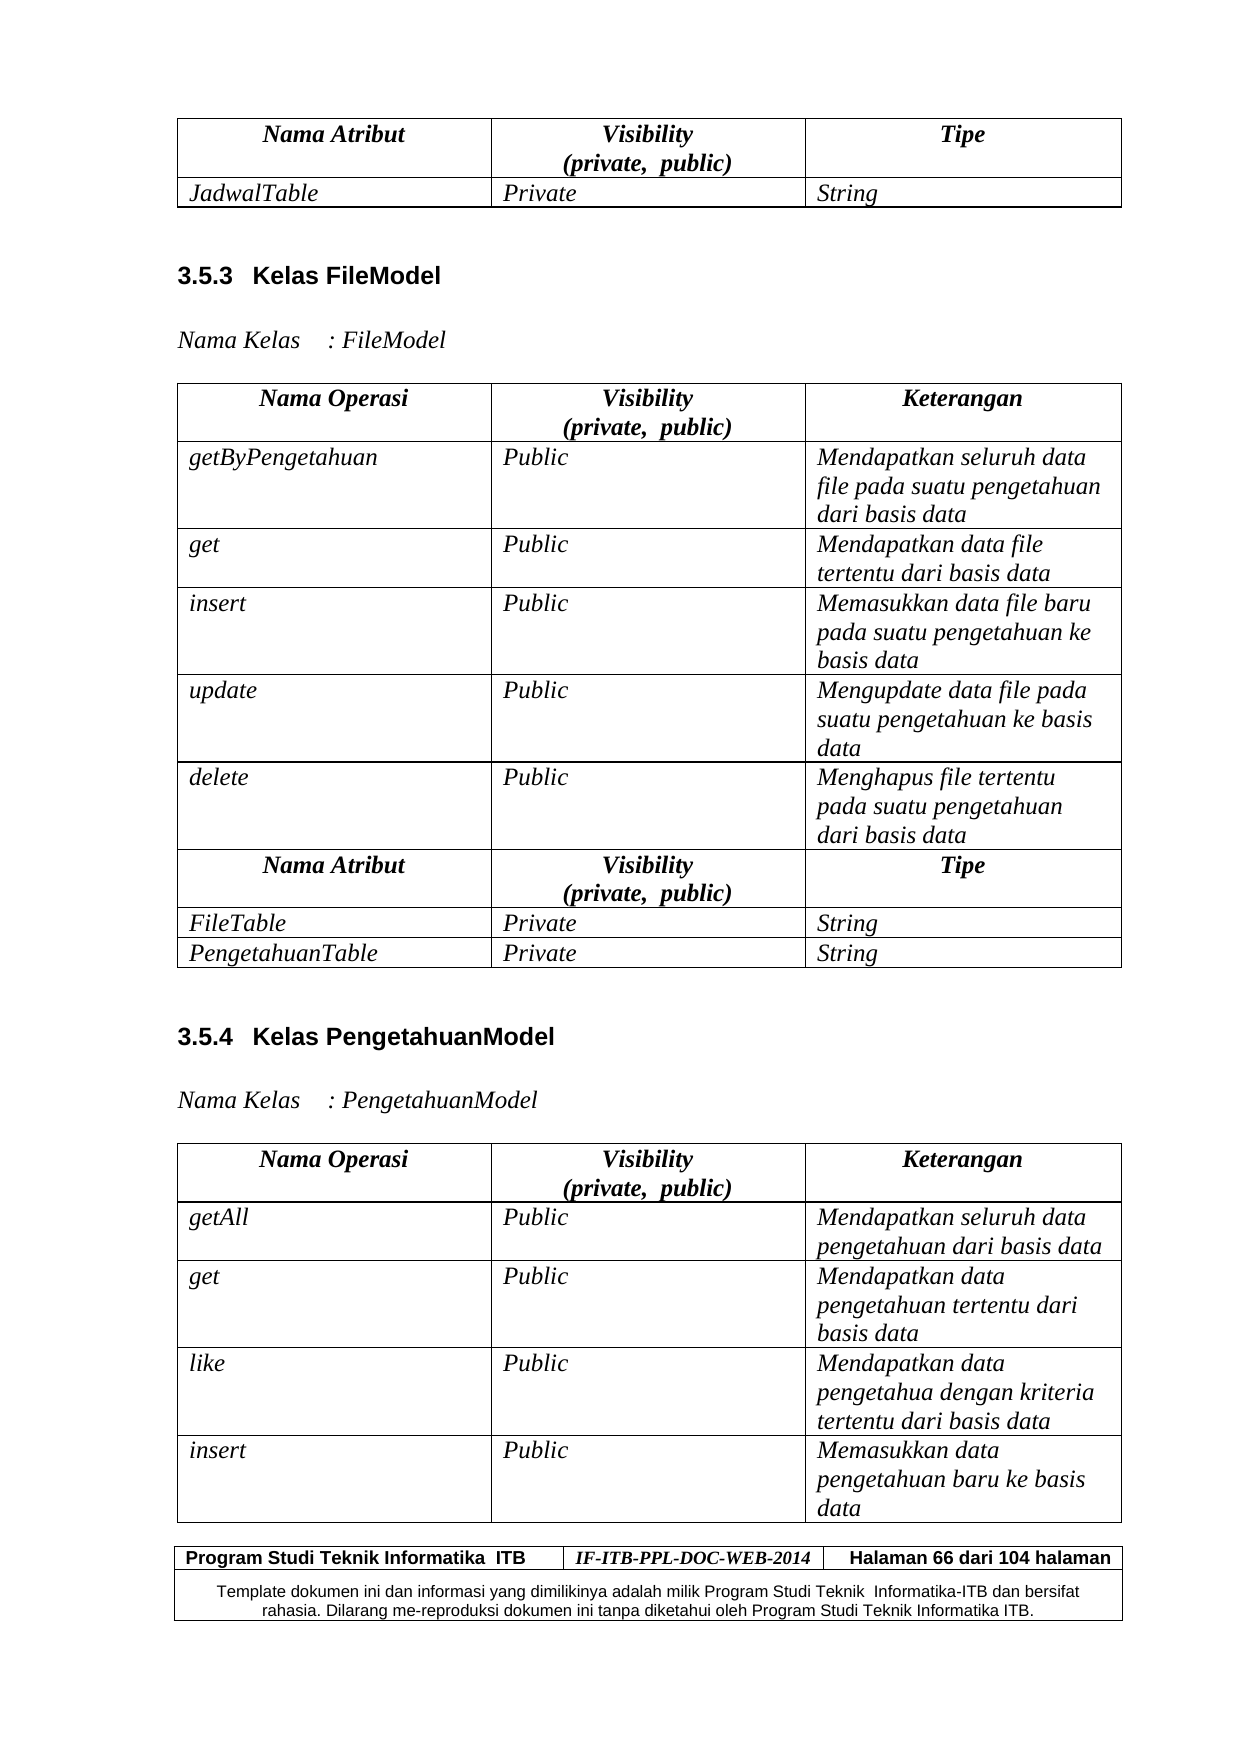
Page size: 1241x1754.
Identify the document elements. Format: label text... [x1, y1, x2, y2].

table_cell Mendapatkan data pengetahuan tertentu dari basis data [806, 1261, 1121, 1347]
table_cell Menghapus file tertentu pada suatu pengetahuan dari basis data [806, 763, 1121, 849]
table_cell Mendapatkan data file tertentu dari basis data [806, 529, 1121, 587]
table_header Nama Operasi [178, 1144, 491, 1201]
table_cell get [178, 1261, 491, 1347]
table_cell Private [492, 908, 805, 937]
table_cell Visibility (private, public) [492, 850, 805, 907]
table_cell Public [492, 588, 805, 674]
table_header Visibility (private, public) [492, 384, 805, 441]
table_cell Mendapatkan seluruh data pengetahuan dari basis data [806, 1203, 1121, 1260]
table_cell Tipe [806, 119, 1121, 177]
table_cell insert [178, 1436, 491, 1522]
table_cell Public [492, 442, 805, 528]
table_cell Mendapatkan seluruh data file pada suatu pengetahuan dari basis data [806, 442, 1121, 528]
table_cell Public [492, 1436, 805, 1522]
table_header Keterangan [806, 384, 1121, 441]
table_cell Public [492, 1203, 805, 1260]
table_cell Private [492, 178, 805, 206]
table_cell Visibility (private, public) [492, 119, 805, 177]
table_cell like [178, 1348, 491, 1434]
table_cell String [806, 938, 1121, 967]
table_cell Public [492, 529, 805, 587]
table_cell Memasukkan data file baru pada suatu pengetahuan ke basis data [806, 588, 1121, 674]
table_cell Tipe [806, 850, 1121, 907]
text Nama Kelas : FileModel [177, 325, 1122, 354]
table_cell delete [178, 763, 491, 849]
table_cell FileTable [178, 908, 491, 937]
table_cell insert [178, 588, 491, 674]
table_cell Public [492, 675, 805, 761]
subtitle Kelas PengetahuanModel [177, 1022, 1122, 1050]
table_cell Private [492, 938, 805, 967]
table_cell update [178, 675, 491, 761]
table_header Keterangan [806, 1144, 1121, 1201]
table_header Visibility (private, public) [492, 1144, 805, 1201]
table_cell String [806, 178, 1121, 206]
table_cell JadwalTable [178, 178, 491, 206]
table_cell Public [492, 1261, 805, 1347]
table_cell Mendapatkan data pengetahua dengan kriteria tertentu dari basis data [806, 1348, 1121, 1434]
table_cell Public [492, 1348, 805, 1434]
table_cell String [806, 908, 1121, 937]
subtitle Kelas FileModel [177, 261, 1122, 290]
table_cell getAll [178, 1203, 491, 1260]
table_cell Mengupdate data file pada suatu pengetahuan ke basis data [806, 675, 1121, 761]
table_cell PengetahuanTable [178, 938, 491, 967]
table_cell Nama Atribut [178, 850, 491, 907]
table_cell Nama Atribut [178, 119, 491, 177]
table_cell Public [492, 763, 805, 849]
table_header Nama Operasi [178, 384, 491, 441]
text Nama Kelas : PengetahuanModel [177, 1085, 1122, 1114]
table_cell getByPengetahuan [178, 442, 491, 528]
table_cell get [178, 529, 491, 587]
table_cell Memasukkan data pengetahuan baru ke basis data [806, 1436, 1121, 1522]
